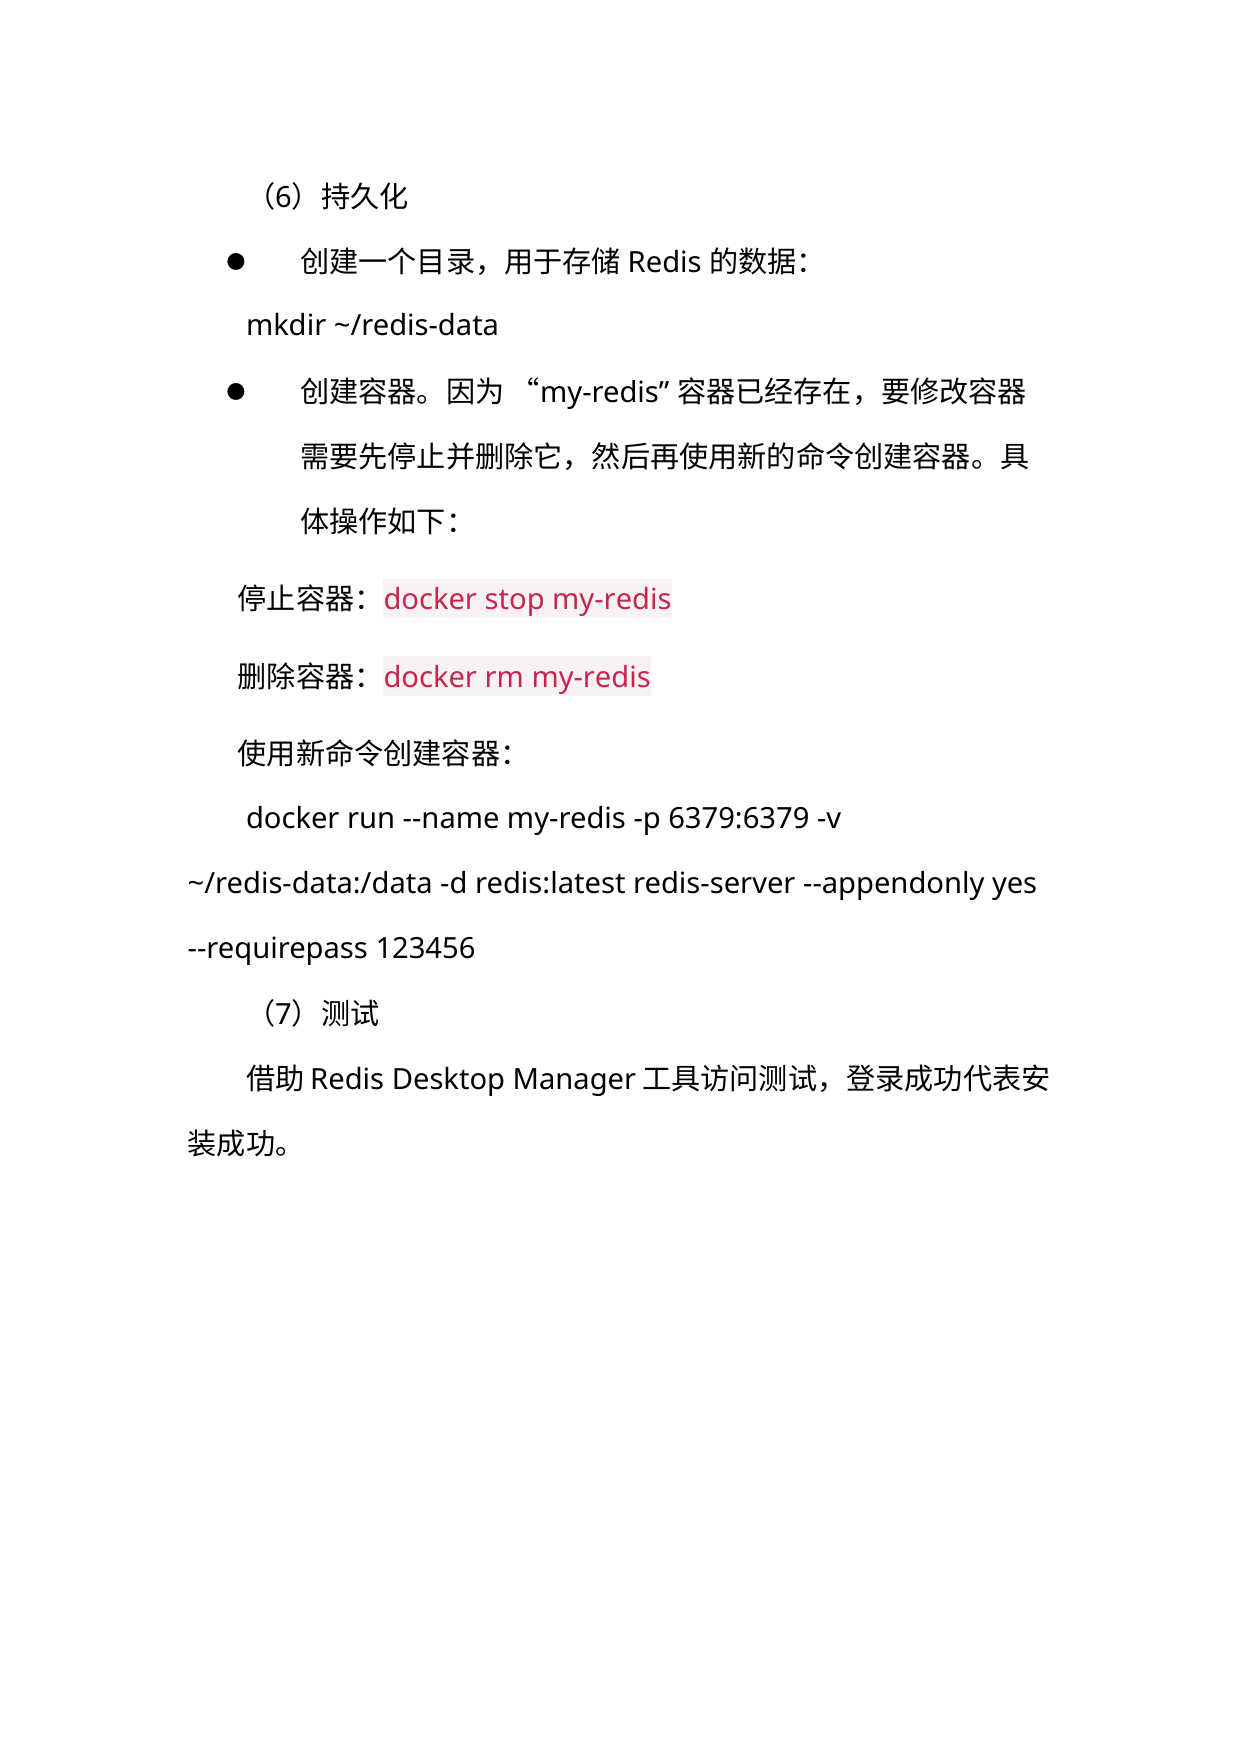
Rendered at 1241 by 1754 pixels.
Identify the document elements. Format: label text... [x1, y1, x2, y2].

text 停止容器：docker stop my-redis [187, 564, 1053, 629]
list （6）持久化 [187, 162, 1053, 227]
text 删除容器：docker rm my-redis [187, 642, 1053, 707]
list 创建容器。因为 “my-redis” 容器已经存在，要修改容器需要先停止并删除它，然后再使用新的命令创建容器。具体操作如下： [225, 357, 1053, 552]
list （7）测试 [187, 979, 1053, 1044]
list mkdir ~/redis-data [187, 292, 1053, 357]
list 借助Redis Desktop Manager工具访问测试，登录成功代表安装成功。 [187, 1044, 1053, 1174]
text 使用新命令创建容器： [187, 719, 1053, 784]
list 创建一个目录，用于存储 Redis 的数据： [225, 227, 1053, 292]
list docker run --name my-redis -p 6379:6379 -v ~/redis-data:/data -d redis:latest redis-server --appendonly yes --requirepass 123456 [187, 784, 1053, 979]
